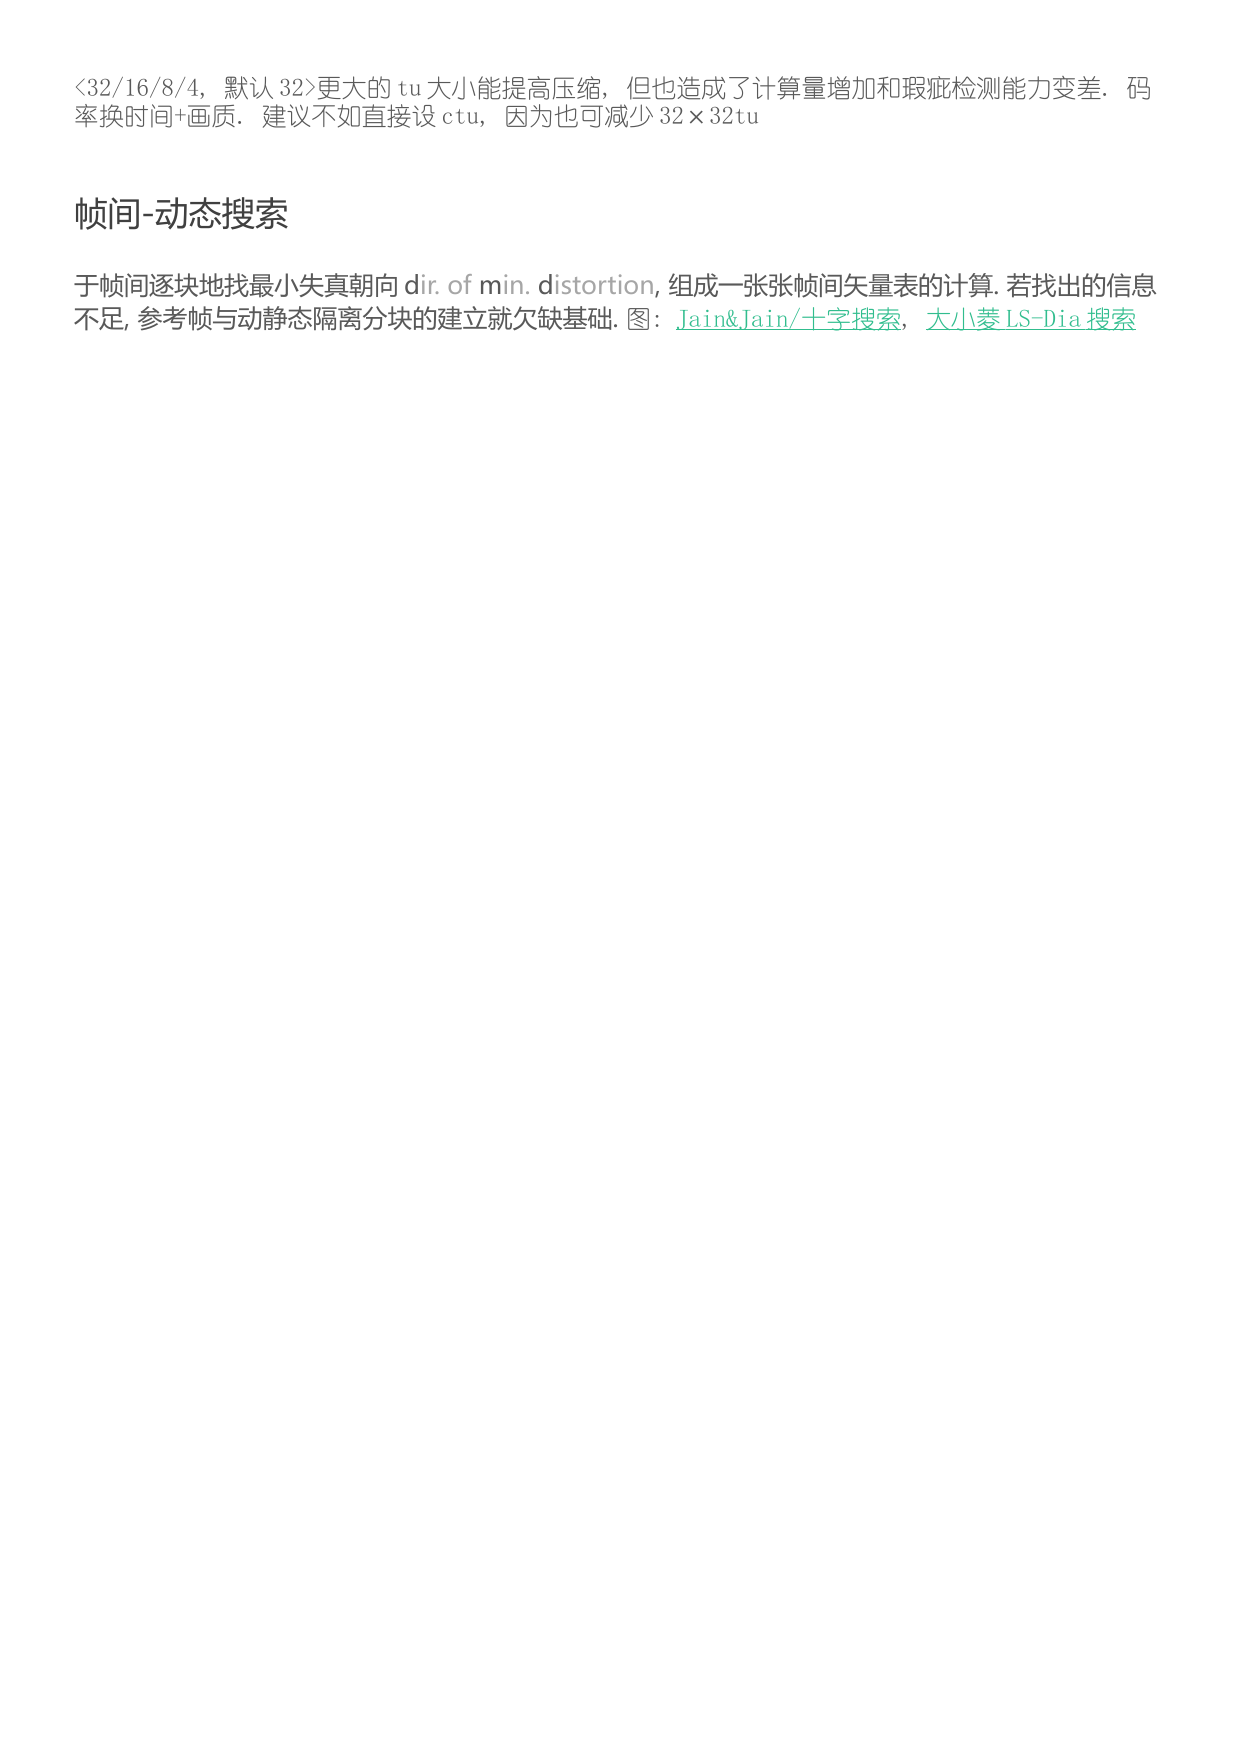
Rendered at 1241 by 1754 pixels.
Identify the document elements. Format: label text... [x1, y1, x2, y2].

subtitle 帧间-动态搜索 [74, 74, 1166, 118]
text 于帧间逐块地找最小失真朝向dir. of min. distortion, 组成一张张帧间矢量表的计算. 若找出的信息不足, 参考帧与动静态隔离分块的建立就欠缺基础. 图: Jain&Jain/十字搜索, 大小菱LS-Dia搜索 [74, 152, 1166, 218]
